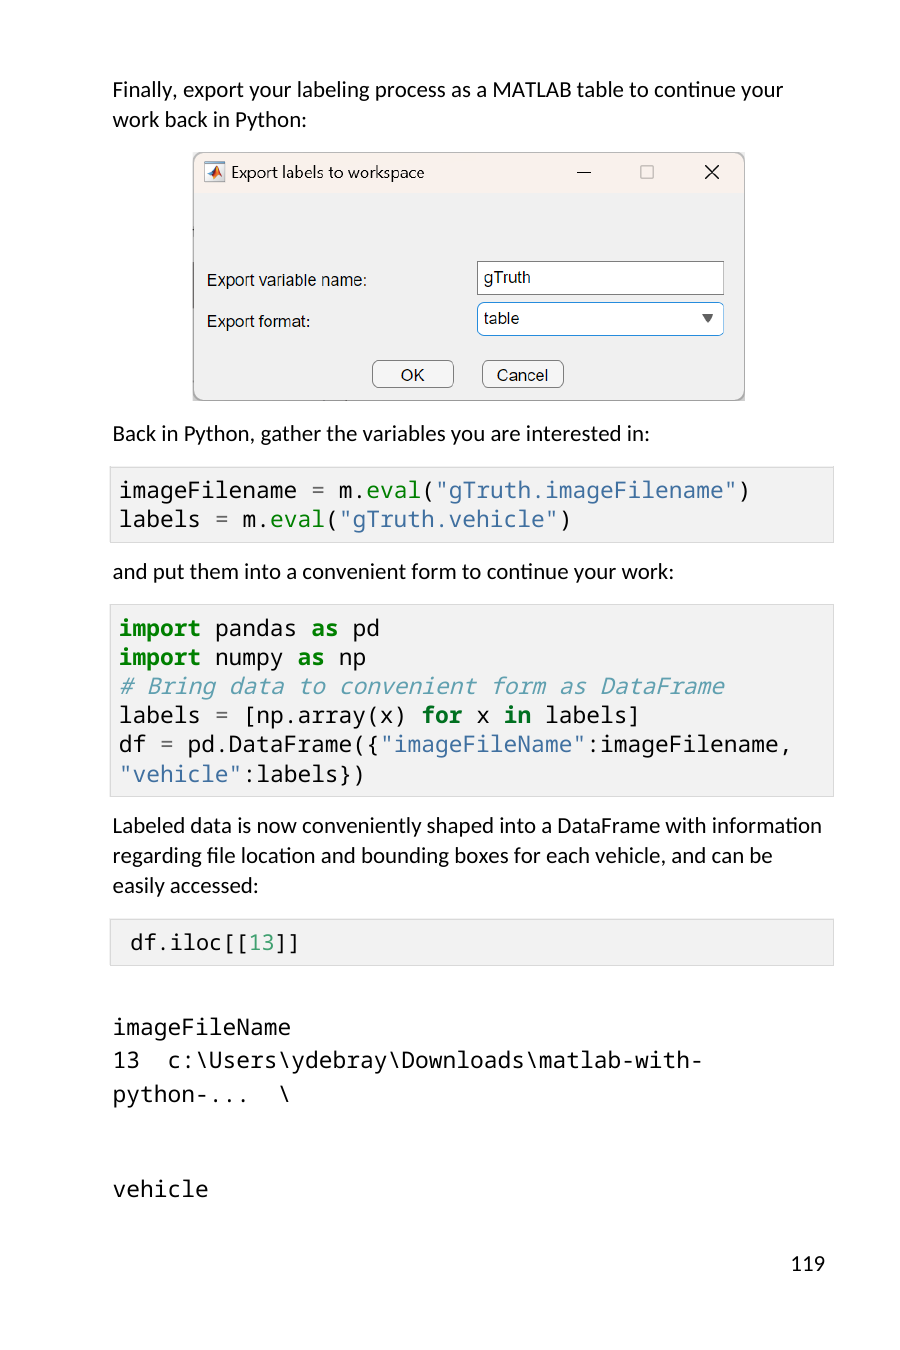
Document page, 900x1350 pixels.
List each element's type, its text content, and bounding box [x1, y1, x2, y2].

text import pandas as pd import numpy as np # Bring data to convenient form as DataFrame labels = [np.array(x) for x in labels] df = pd.DataFrame({"imageFileName":imageFilename, "vehicle":labels}) [111, 605, 833, 796]
text Labeled data is now conveniently shaped into a DataFrame with information regarding file location and bounding boxes for each vehicle, and can be easily accessed: [112, 811, 825, 900]
picture [192, 152, 745, 401]
text imageFileName 13 c:\Users\ydebray\Downloads\matlab-with-python-... \ vehicle 13 [[32.0, 118.0, 40.0, 25.0], [76.0, 110.0, 40.0... [112, 980, 825, 1204]
text df.iloc[[13]] [111, 920, 833, 965]
text imageFilename = m.eval("gTruth.imageFilename") labels = m.eval("gTruth.vehicle") [111, 468, 833, 542]
text and put them into a convenient form to continue your work: [112, 557, 825, 585]
text Finally, export your labeling process as a MATLAB table to continue your work back in Python: [112, 75, 825, 133]
text Back in Python, gather the variables you are interested in: [112, 419, 825, 448]
